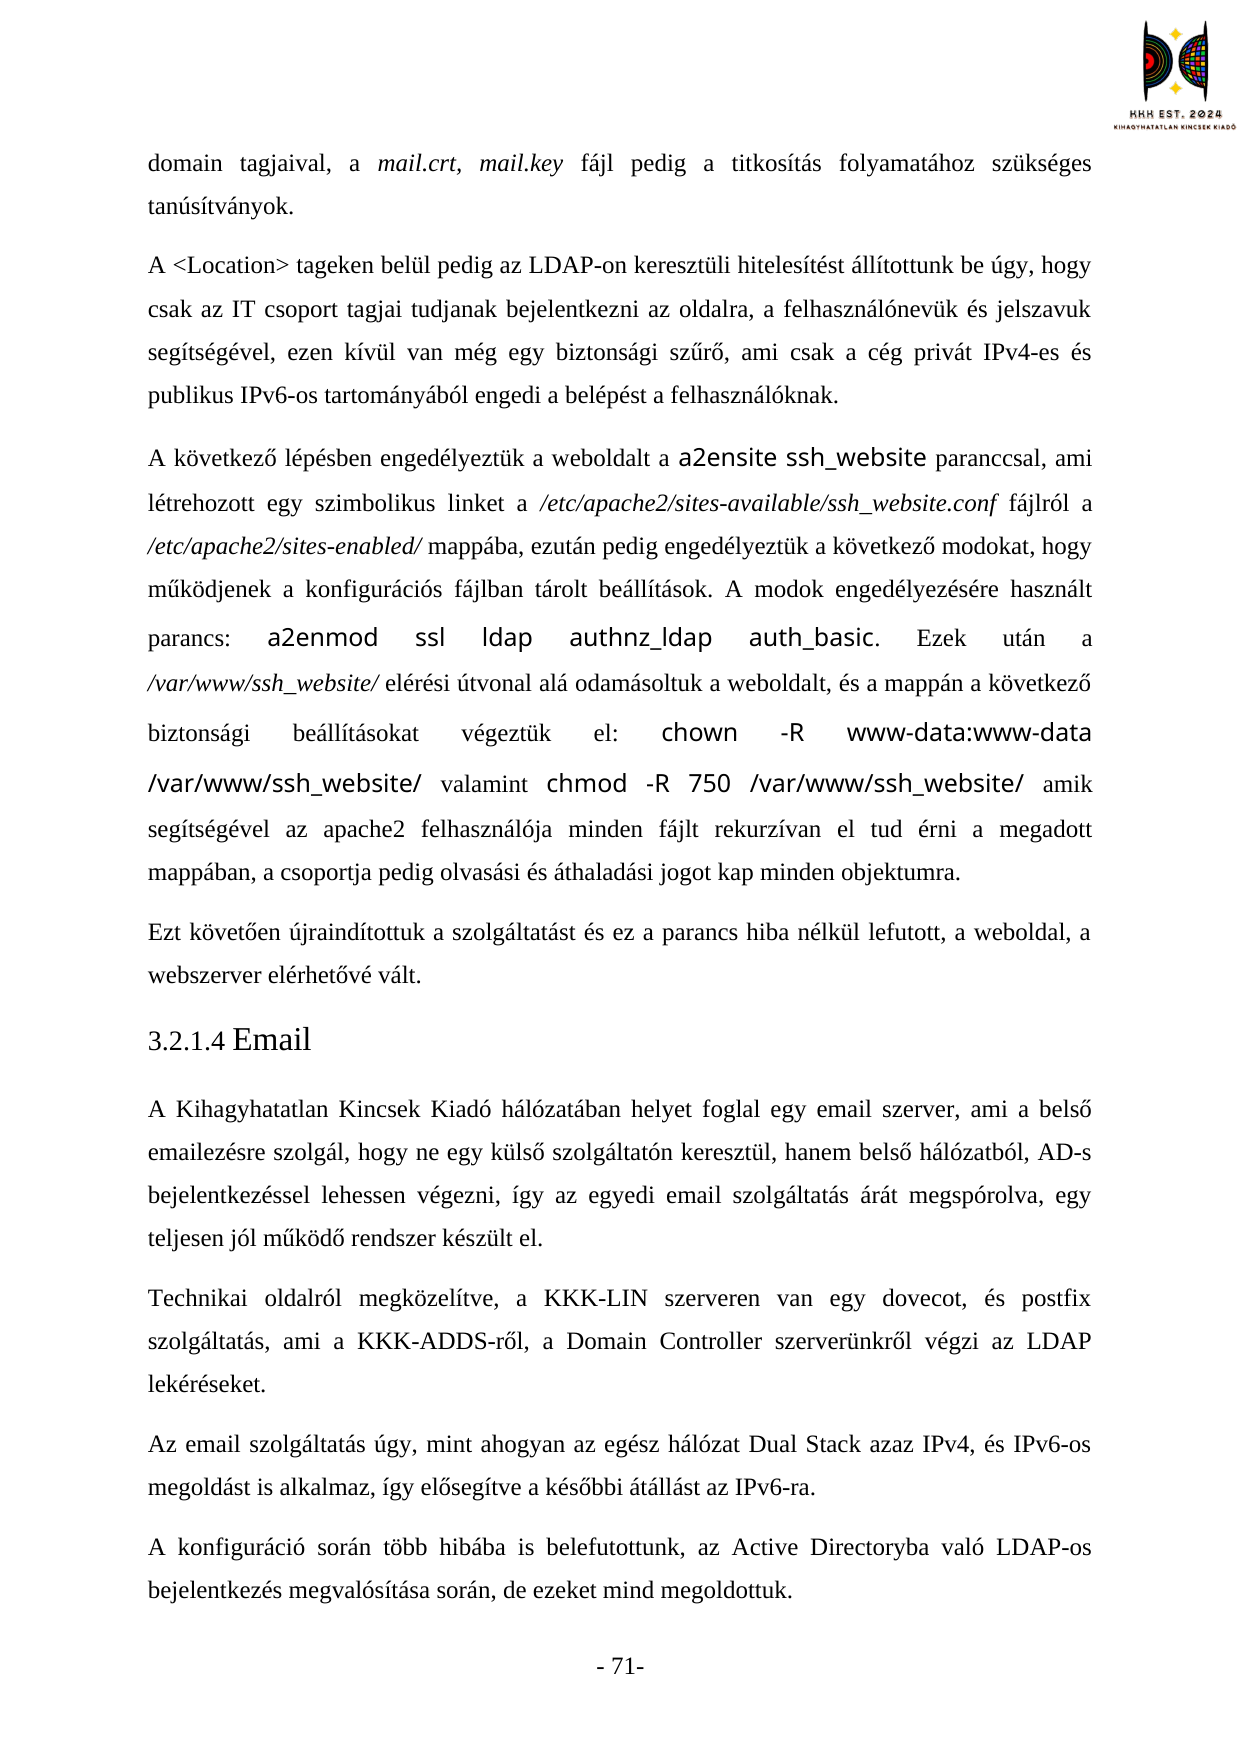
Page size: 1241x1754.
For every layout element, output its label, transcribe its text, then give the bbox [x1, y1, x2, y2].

text Technikai oldalról megközelítve, a KKK-LIN szerveren van egy dovecot, és postfix szolgáltatás, ami a KKK-ADDS-ről, a Domain Controller szerverünkről végzi az LDAP lekéréseket. [148, 1283, 1093, 1398]
text Ezt követően újraindítottuk a szolgáltatást és ez a parancs hiba nélkül lefutott, a weboldal, a webszerver elérhetővé vált. [148, 917, 1093, 988]
text 3.2.1.4 Email [148, 1019, 1093, 1058]
picture [1105, 9, 1241, 135]
text A Kihagyhatatlan Kincsek Kiadó hálózatában helyet foglal egy email szerver, ami a belső emailezésre szolgál, hogy ne egy külső szolgáltatón keresztül, hanem belső hálózatból, AD-s bejelentkezéssel lehessen végezni, így az egyedi email szolgáltatás árát megspórolva, egy teljesen jól működő rendszer készült el. [148, 1094, 1093, 1252]
text Az email szolgáltatás úgy, mint ahogyan az egész hálózat Dual Stack azaz IPv4, és IPv6-os megoldást is alkalmaz, így elősegítve a későbbi átállást az IPv6-ra. [148, 1429, 1093, 1501]
text A <Location> tageken belül pedig az LDAP-on keresztüli hitelesítést állítottunk be úgy, hogy csak az IT csoport tagjai tudjanak bejelentkezni az oldalra, a felhasználónevük és jelszavuk segítségével, ezen kívül van még egy biztonsági szűrő, ami csak a cég privát IPv4-es és publikus IPv6-os tartományából engedi a belépést a felhasználóknak. [148, 251, 1093, 409]
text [148, 148, 1093, 219]
text A konfiguráció során több hibába is belefutottunk, az Active Directoryba való LDAP-os bejelentkezés megvalósítása során, de ezeket mind megoldottuk. [148, 1532, 1093, 1604]
text A következő lépésben engedélyeztük a weboldalt a a2ensite ssh_website paranccsal, ami létrehozott egy szimbolikus linket a /etc/apache2/sites-available/ssh_website.conf fájlról a /etc/apache2/sites-enabled/ mappába, ezután pedig engedélyeztük a következő modokat, hogy működjenek a konfigurációs fájlban tárolt beállítások. A modok engedélyezésére használt parancs: a2enmod ssl ldap authnz_ldap auth_basic. Ezek után a /var/www/ssh_website/ elérési útvonal alá odamásoltuk a weboldalt, és a mappán a következő biztonsági beállításokat végeztük el: chown -R www-data:www-data /var/www/ssh_website/ valamint chmod -R 750 /var/www/ssh_website/ amik segítségével az apache2 felhasználója minden fájlt rekurzívan el tud érni a megadott mappában, a csoportja pedig olvasási és áthaladási jogot kap minden objektumra. [148, 440, 1093, 886]
